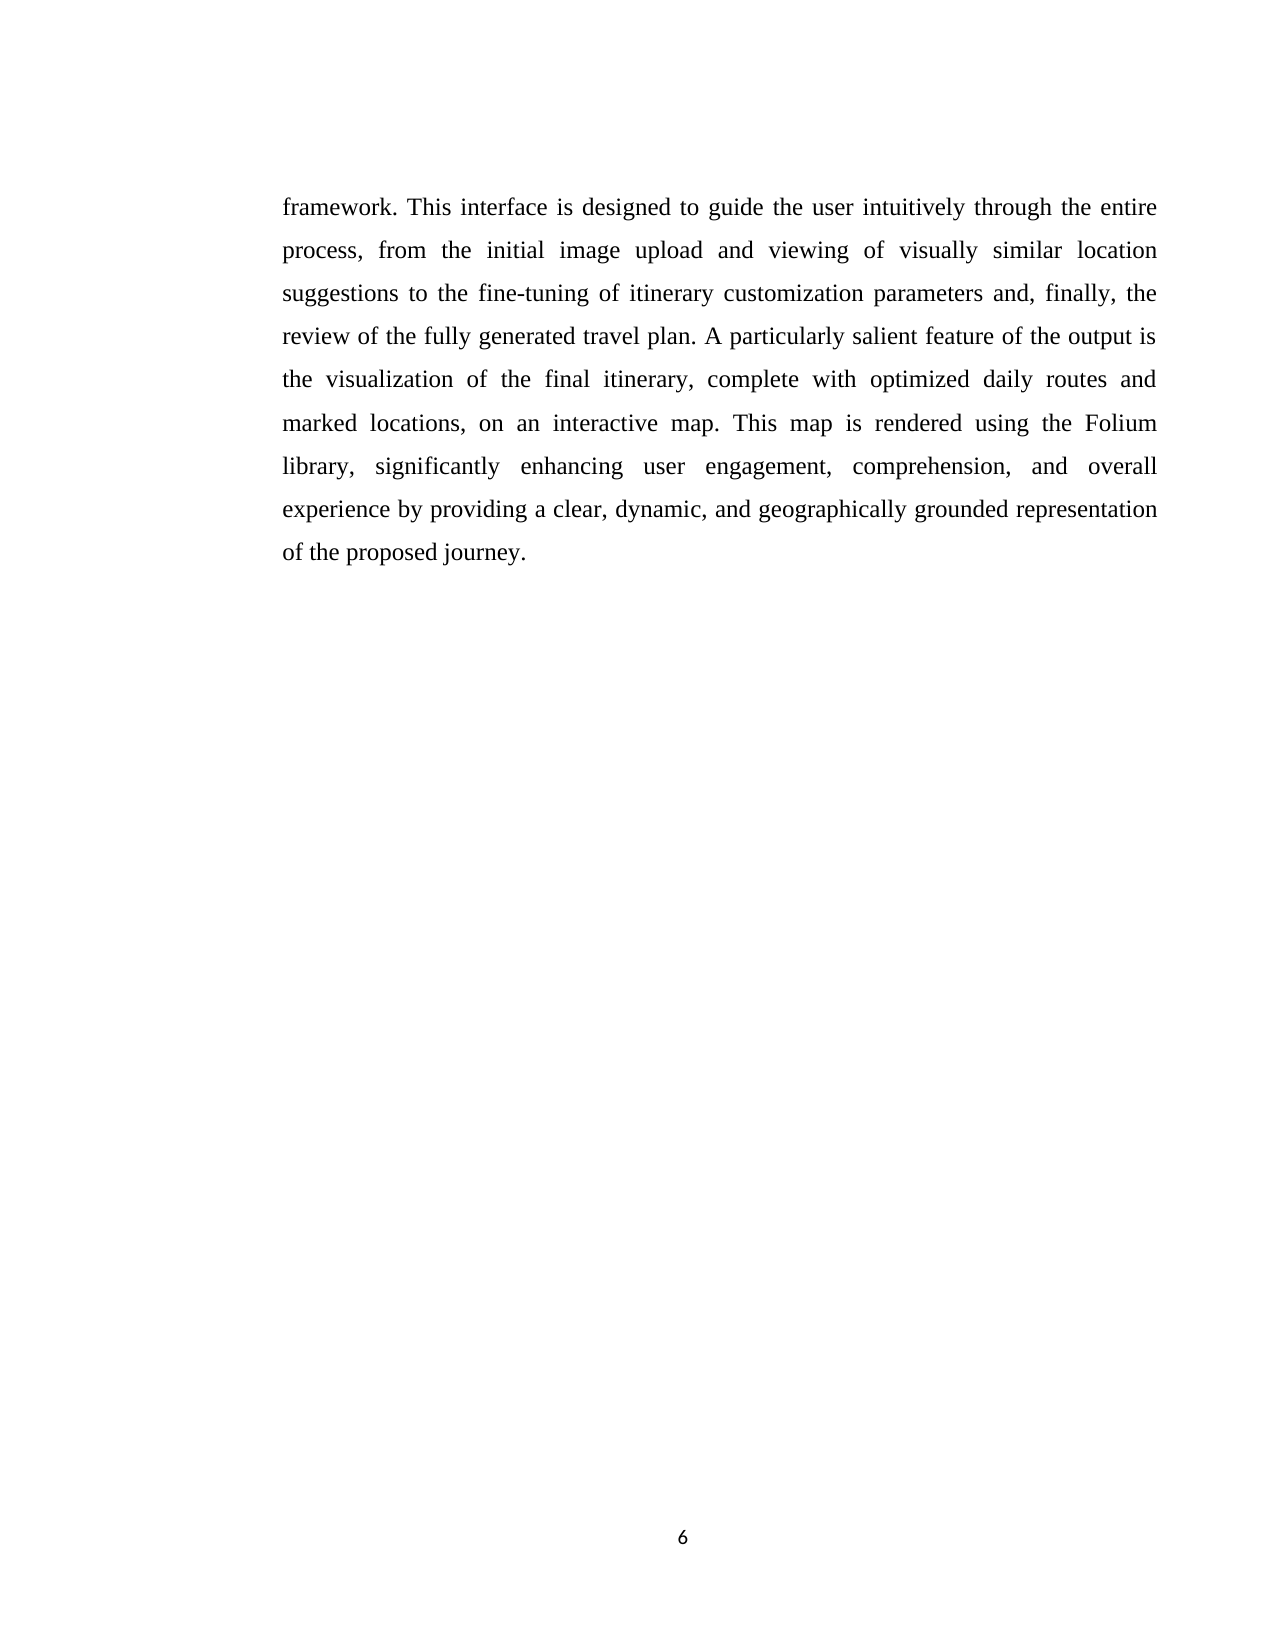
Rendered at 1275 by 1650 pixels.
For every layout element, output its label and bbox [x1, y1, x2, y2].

list [244, 192, 1158, 566]
